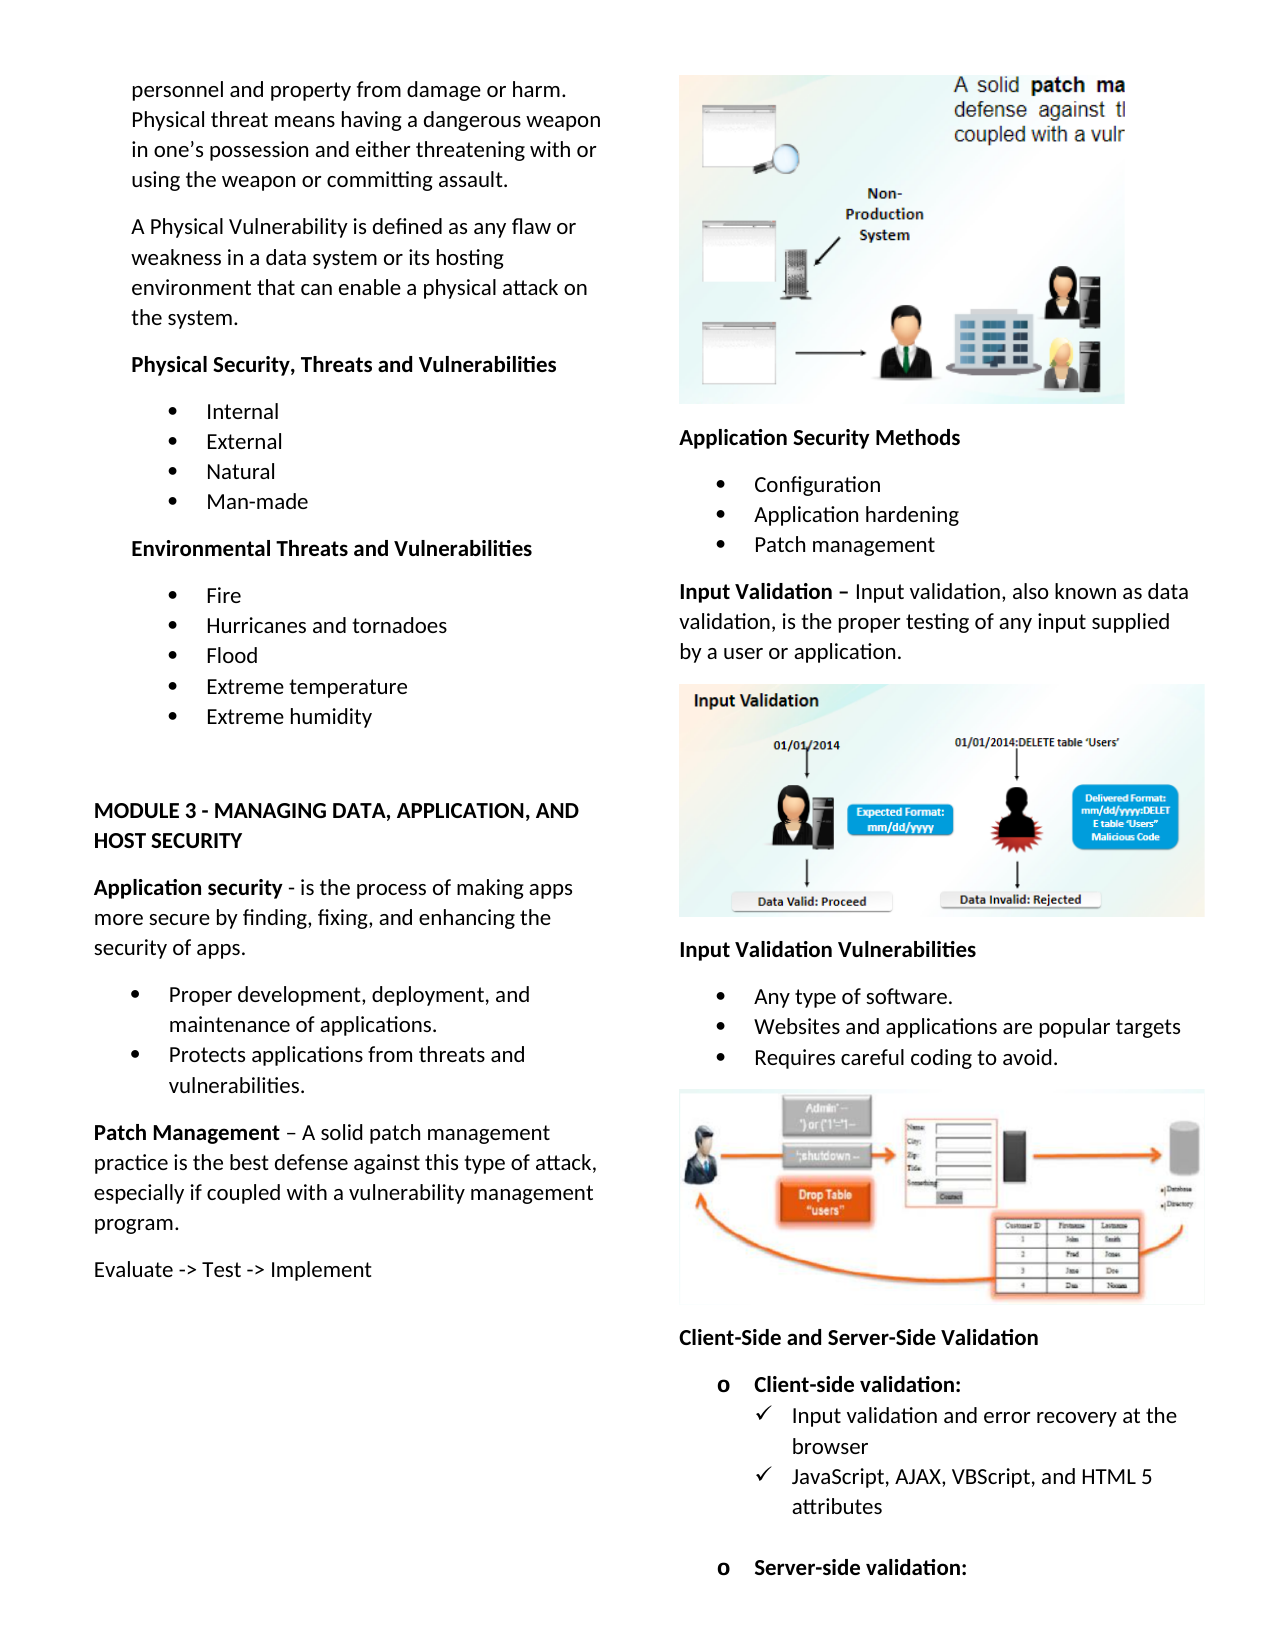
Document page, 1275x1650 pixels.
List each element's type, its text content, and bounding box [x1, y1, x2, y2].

list Internal [169, 397, 605, 425]
text Patch Management – A solid patch management practice is the best defense against this type of attack, especially if coupled with a vulnerability management program. [94, 1118, 605, 1236]
list Man-made [169, 487, 605, 516]
list JavaScript, AJAX, VBScript, and HTML 5 attributes [754, 1462, 1191, 1520]
list Proper development, deployment, and maintenance of applications. [131, 980, 605, 1038]
list Extreme humidity [169, 702, 605, 730]
list Server-side validation: [717, 1553, 1191, 1582]
list Requires careful coding to avoid. [717, 1043, 1191, 1071]
list Flood [169, 642, 605, 670]
list Websites and applications are popular targets [717, 1012, 1191, 1041]
list Any type of software. [717, 982, 1191, 1010]
list Protects applications from threats and vulnerabilities. [131, 1041, 605, 1099]
text Evaluate -> Test -> Implement [94, 1255, 605, 1283]
text A Physical Vulnerability is defined as any flaw or weakness in a data system or its hosting environment that can enable a physical attack on the system. [131, 212, 605, 331]
list Patch management [717, 530, 1191, 558]
text Input Validation – Input validation, also known as data validation, is the proper testing of any input supplied by a user or application. [679, 577, 1191, 666]
text Physical Security, Threats and Vulnerabilities [131, 350, 605, 378]
picture [679, 684, 1205, 917]
text Input Validation Vulnerabilities [679, 935, 1191, 963]
text Environmental Threats and Vulnerabilities [131, 534, 605, 562]
text Application security - is the process of making apps more secure by finding, fixing, and enhancing the security of apps. [94, 873, 605, 961]
list Input validation and error recovery at the browser [754, 1402, 1191, 1460]
list External [169, 427, 605, 455]
text Client-Side and Server-Side Validation [679, 1323, 1191, 1351]
picture [679, 1089, 1205, 1305]
list Application hardening [717, 500, 1191, 528]
list Configuration [717, 470, 1191, 498]
list Natural [169, 457, 605, 485]
list Client-side validation: [717, 1370, 1191, 1399]
list Hurricanes and tornadoes [169, 611, 605, 639]
picture [679, 75, 1125, 404]
text Application Security Methods [679, 423, 1191, 451]
text MODULE 3 - MANAGING DATA, APPLICATION, AND HOST SECURITY [94, 796, 605, 854]
list Extreme temperature [169, 672, 605, 700]
list Fire [169, 581, 605, 609]
